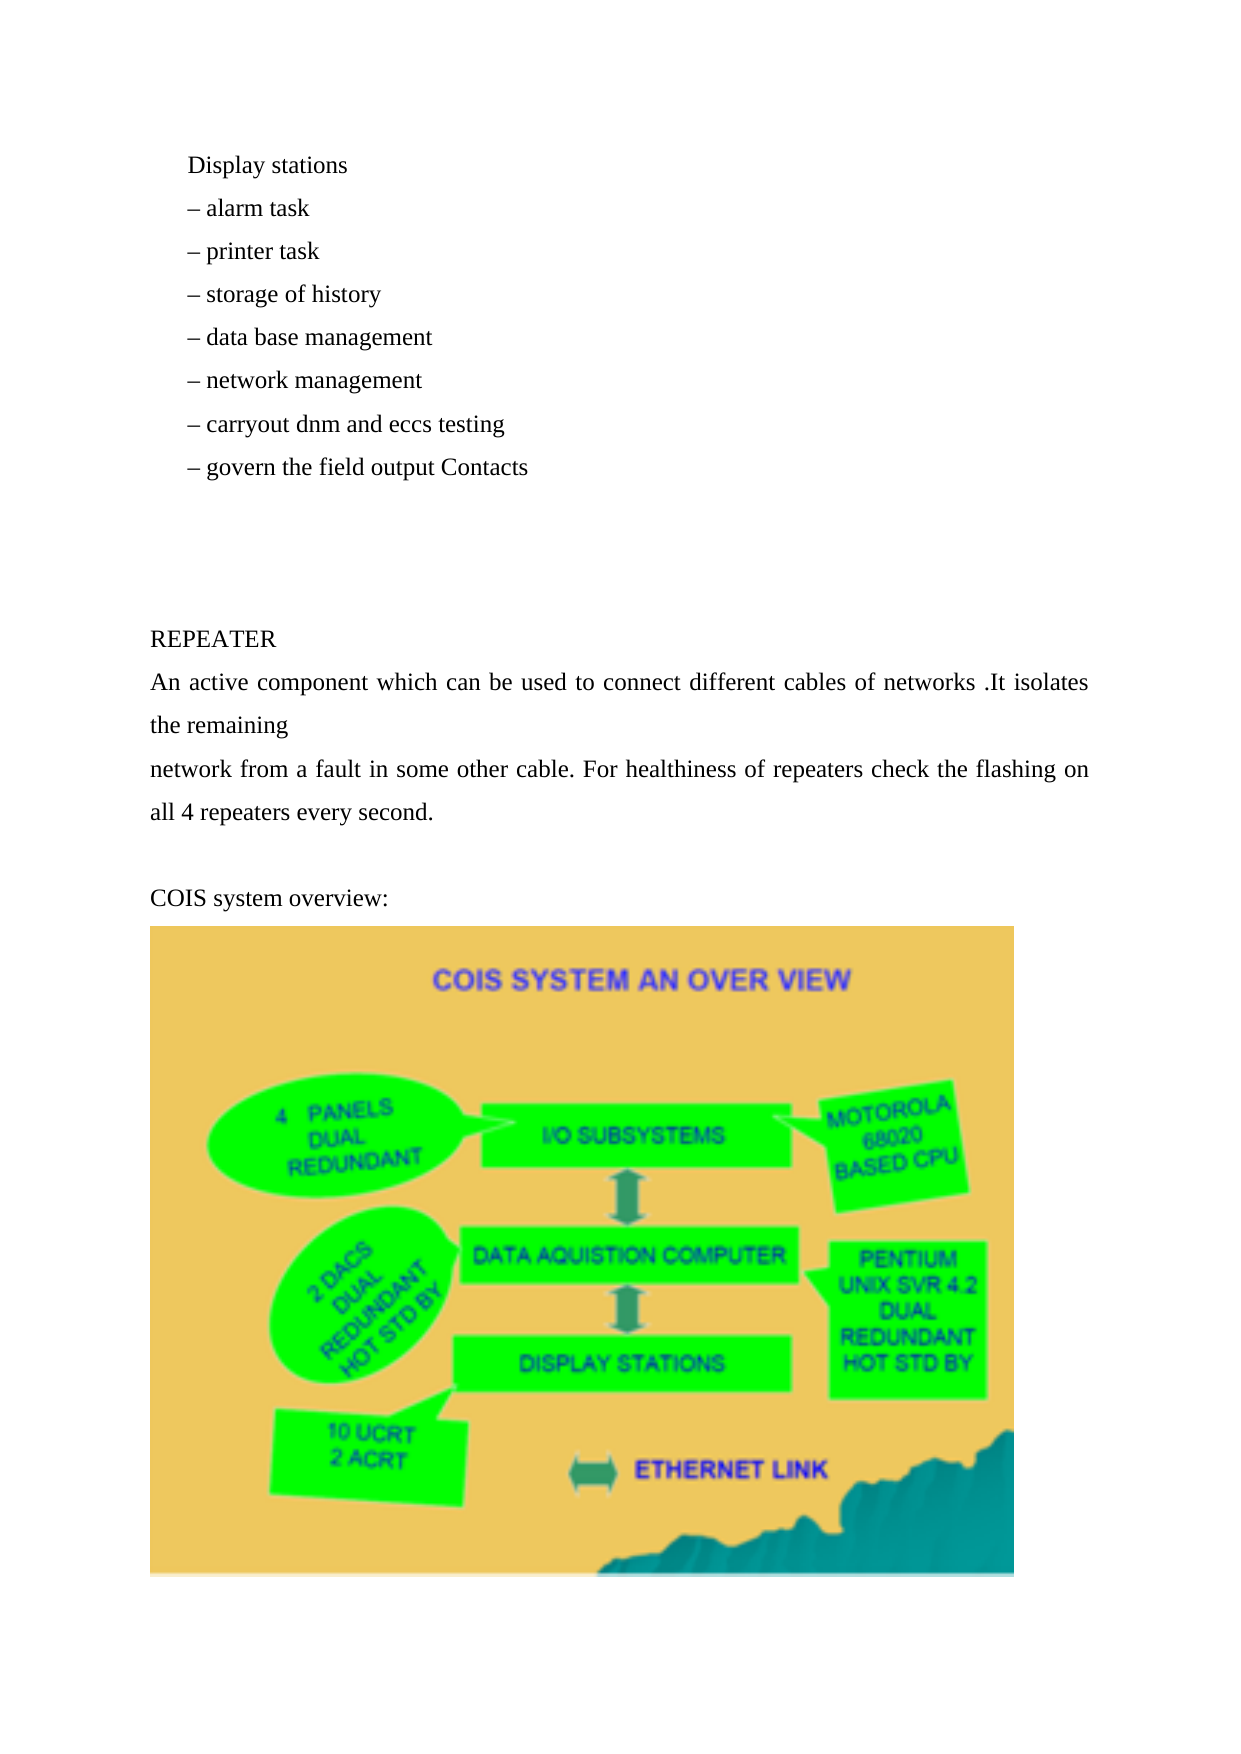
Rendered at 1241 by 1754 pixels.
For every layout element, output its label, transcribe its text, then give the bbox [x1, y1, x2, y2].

text network from a fault in some other cable. For healthiness of repeaters check the flashing on all 4 repeaters every second. [150, 754, 1090, 826]
text Display stations [187, 150, 1090, 179]
text – printer task [187, 236, 1090, 265]
text – carryout dnm and eccs testing [187, 409, 1090, 437]
text REPEATER [150, 624, 1090, 653]
text – data base management [187, 322, 1090, 351]
text – network management [187, 366, 1090, 394]
text – govern the field output Contacts [187, 452, 1090, 481]
picture [150, 926, 1014, 1577]
text An active component which can be used to connect different cables of networks .It isolates the remaining [150, 667, 1090, 739]
text – storage of history [187, 279, 1090, 308]
text COIS system overview: [150, 883, 1090, 912]
text – alarm task [187, 193, 1090, 222]
